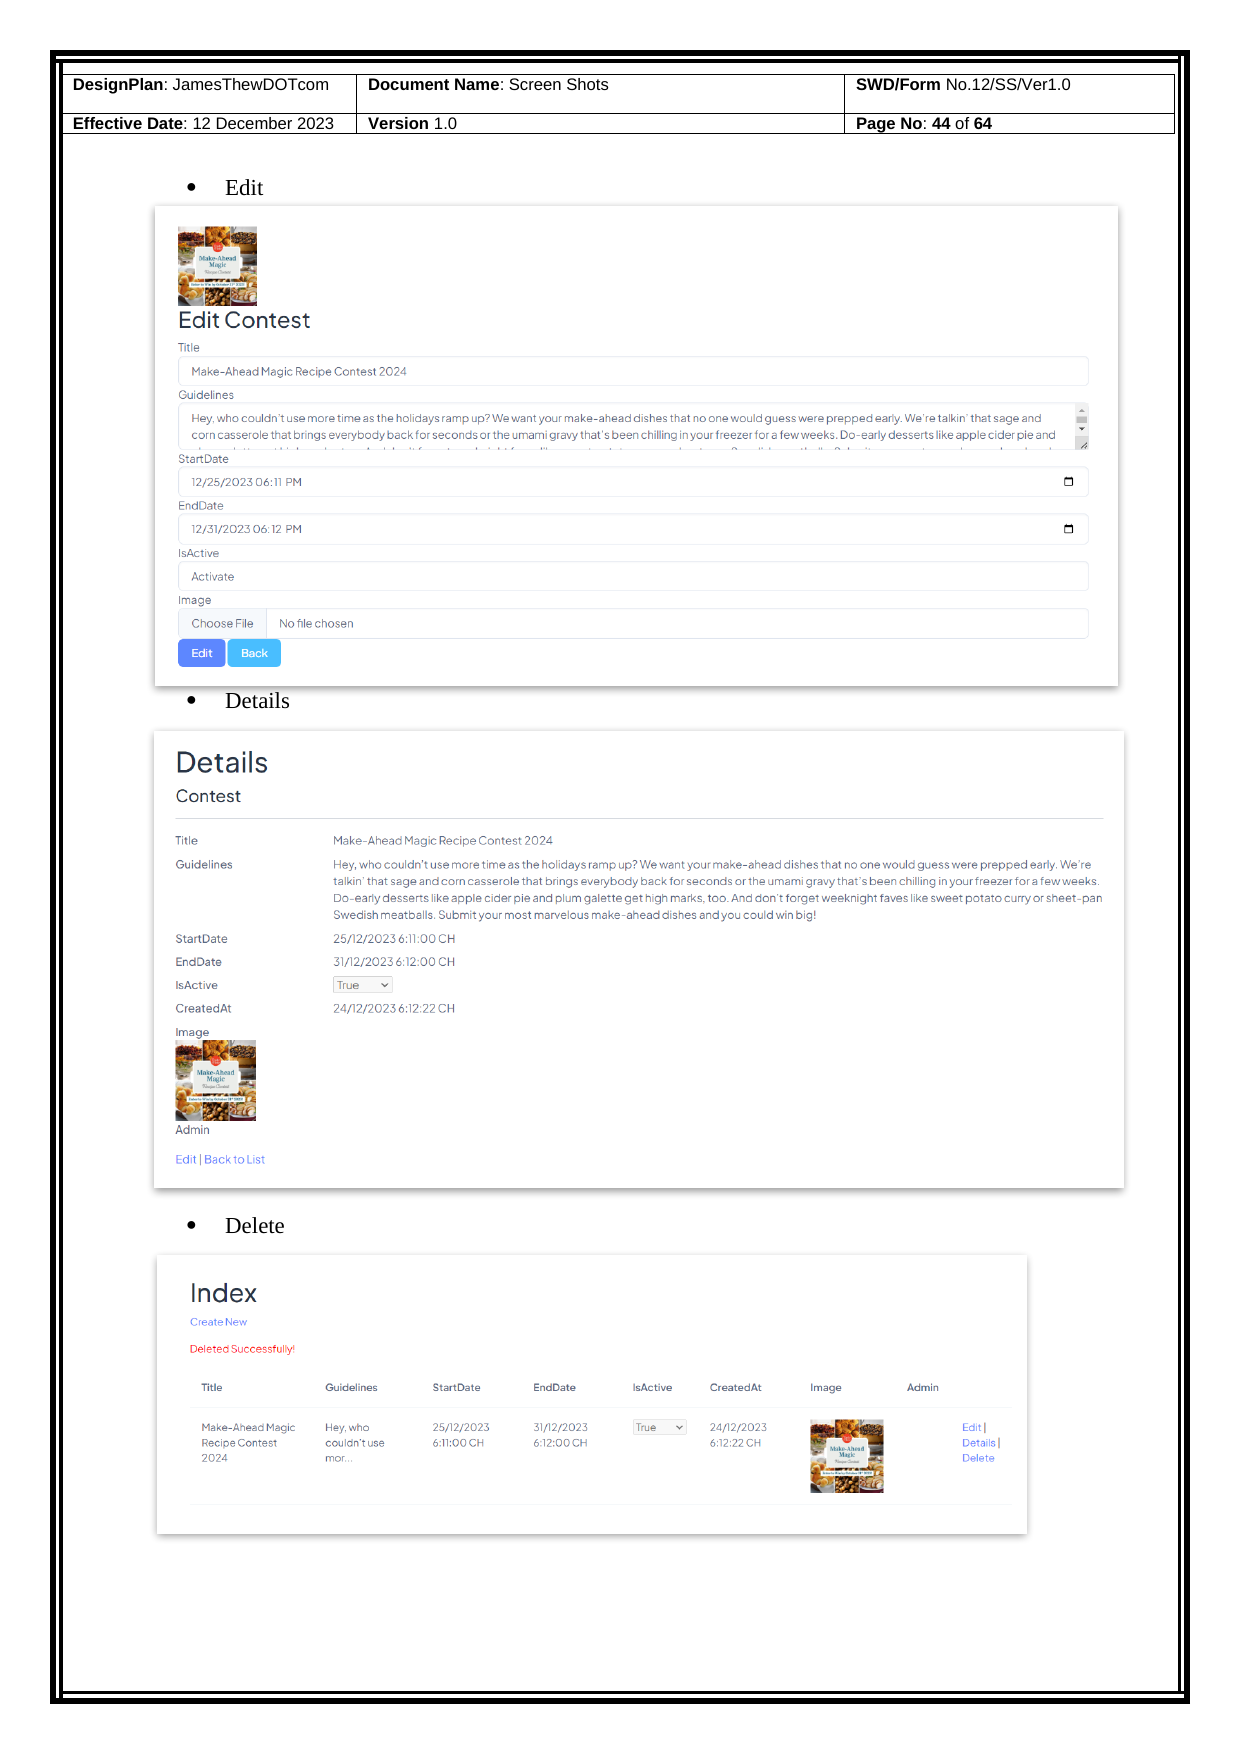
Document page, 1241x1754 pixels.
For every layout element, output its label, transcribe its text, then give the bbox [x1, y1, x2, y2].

list Delete [187, 1212, 1090, 1238]
picture [169, 745, 1109, 1174]
list Details [187, 695, 1090, 713]
list Edit [187, 174, 1090, 200]
picture [169, 220, 1104, 672]
picture [172, 1270, 1012, 1520]
